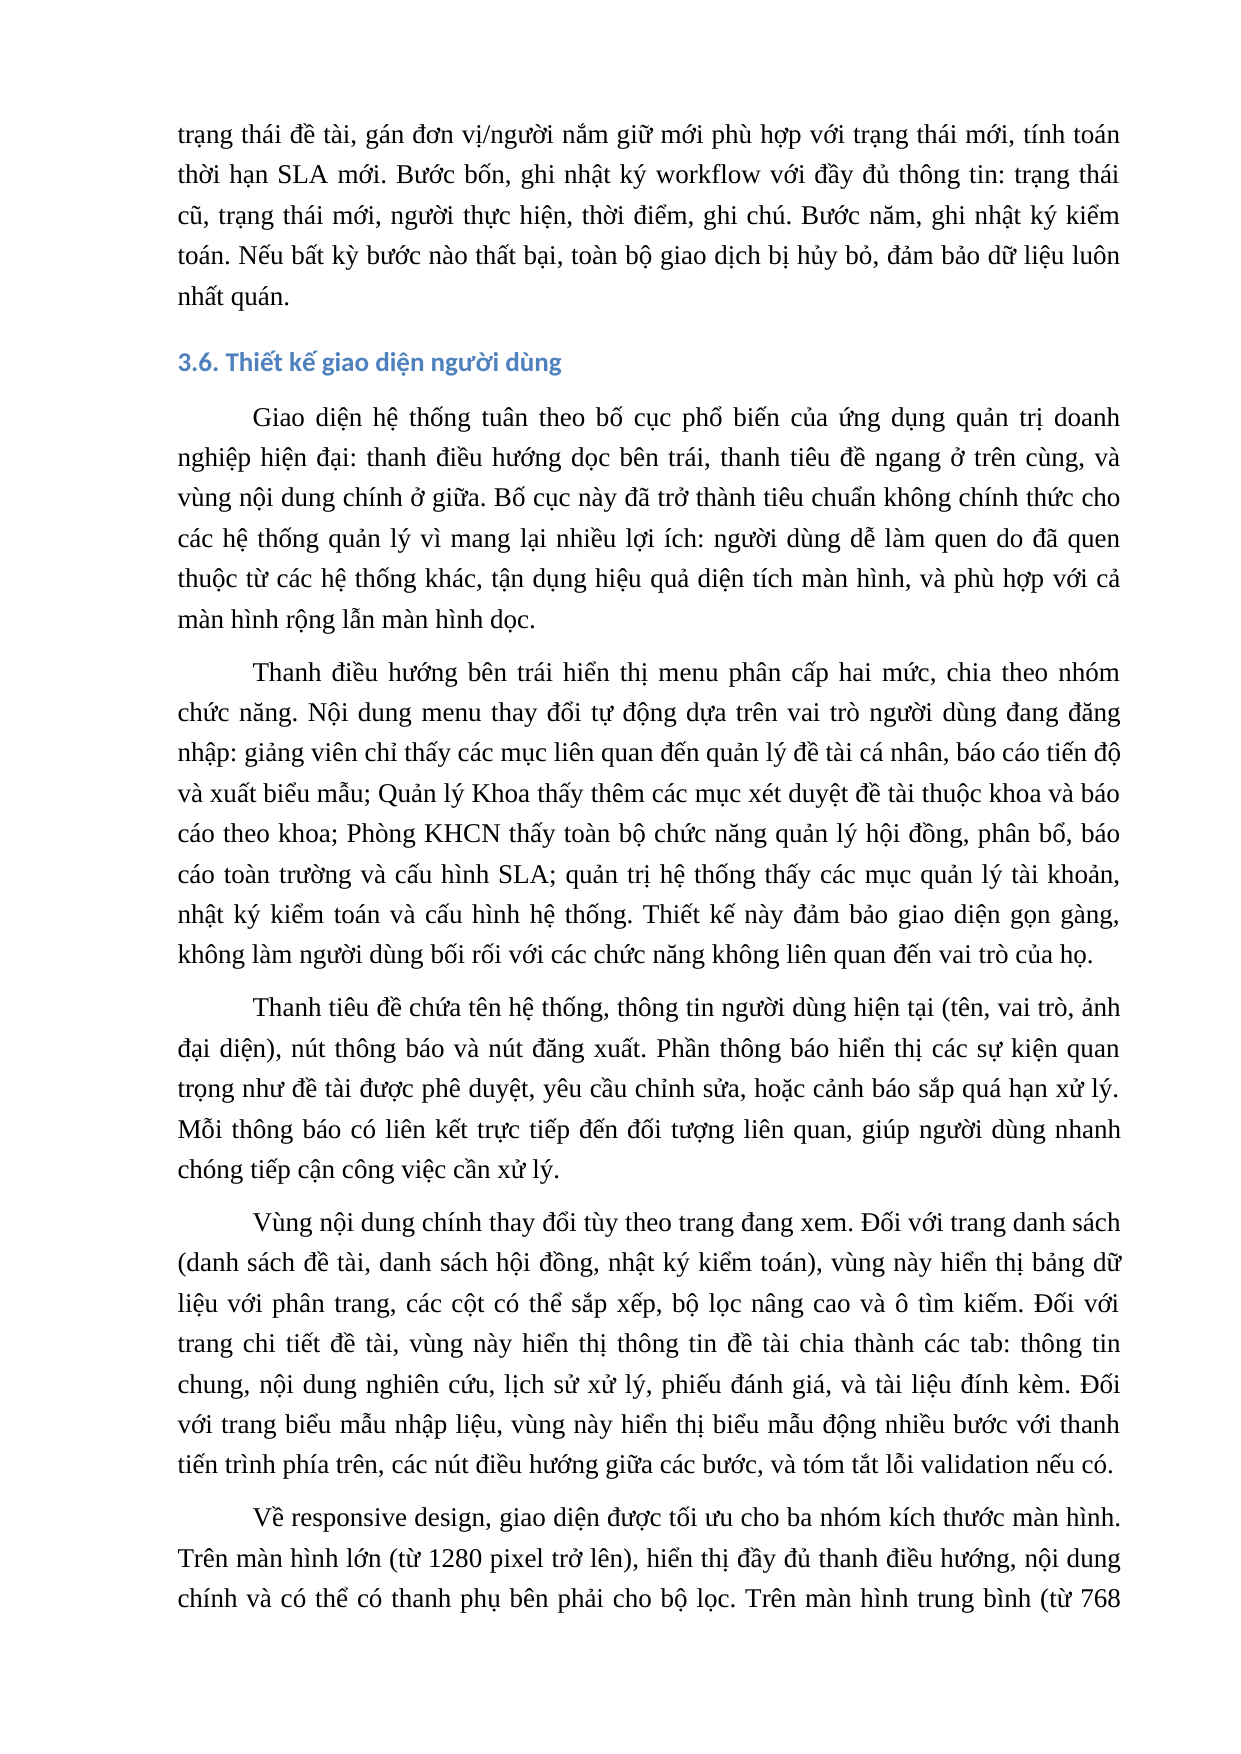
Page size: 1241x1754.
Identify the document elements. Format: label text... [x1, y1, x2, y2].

text Thanh tiêu đề chứa tên hệ thống, thông tin người dùng hiện tại (tên, vai trò, ảnh đại diện), nút thông báo và nút đăng xuất. Phần thông báo hiển thị các sự kiện quan trọng như đề tài được phê duyệt, yêu cầu chỉnh sửa, hoặc cảnh báo sắp quá hạn xử lý. Mỗi thông báo có liên kết trực tiếp đến đối tượng liên quan, giúp người dùng nhanh chóng tiếp cận công việc cần xử lý. [177, 991, 1122, 1184]
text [177, 1501, 1122, 1613]
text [177, 118, 1122, 311]
subtitle 3.6. Thiết kế giao diện người dùng [177, 345, 1122, 378]
text Thanh điều hướng bên trái hiển thị menu phân cấp hai mức, chia theo nhóm chức năng. Nội dung menu thay đổi tự động dựa trên vai trò người dùng đang đăng nhập: giảng viên chỉ thấy các mục liên quan đến quản lý đề tài cá nhân, báo cáo tiến độ và xuất biểu mẫu; Quản lý Khoa thấy thêm các mục xét duyệt đề tài thuộc khoa và báo cáo theo khoa; Phòng KHCN thấy toàn bộ chức năng quản lý hội đồng, phân bổ, báo cáo toàn trường và cấu hình SLA; quản trị hệ thống thấy các mục quản lý tài khoản, nhật ký kiểm toán và cấu hình hệ thống. Thiết kế này đảm bảo giao diện gọn gàng, không làm người dùng bối rối với các chức năng không liên quan đến vai trò của họ. [177, 656, 1122, 970]
text Vùng nội dung chính thay đổi tùy theo trang đang xem. Đối với trang danh sách (danh sách đề tài, danh sách hội đồng, nhật ký kiểm toán), vùng này hiển thị bảng dữ liệu với phân trang, các cột có thể sắp xếp, bộ lọc nâng cao và ô tìm kiếm. Đối với trang chi tiết đề tài, vùng này hiển thị thông tin đề tài chia thành các tab: thông tin chung, nội dung nghiên cứu, lịch sử xử lý, phiếu đánh giá, và tài liệu đính kèm. Đối với trang biểu mẫu nhập liệu, vùng này hiển thị biểu mẫu động nhiều bước với thanh tiến trình phía trên, các nút điều hướng giữa các bước, và tóm tắt lỗi validation nếu có. [177, 1206, 1122, 1480]
text Giao diện hệ thống tuân theo bố cục phổ biến của ứng dụng quản trị doanh nghiệp hiện đại: thanh điều hướng dọc bên trái, thanh tiêu đề ngang ở trên cùng, và vùng nội dung chính ở giữa. Bố cục này đã trở thành tiêu chuẩn không chính thức cho các hệ thống quản lý vì mang lại nhiều lợi ích: người dùng dễ làm quen do đã quen thuộc từ các hệ thống khác, tận dụng hiệu quả diện tích màn hình, và phù hợp với cả màn hình rộng lẫn màn hình dọc. [177, 401, 1122, 634]
